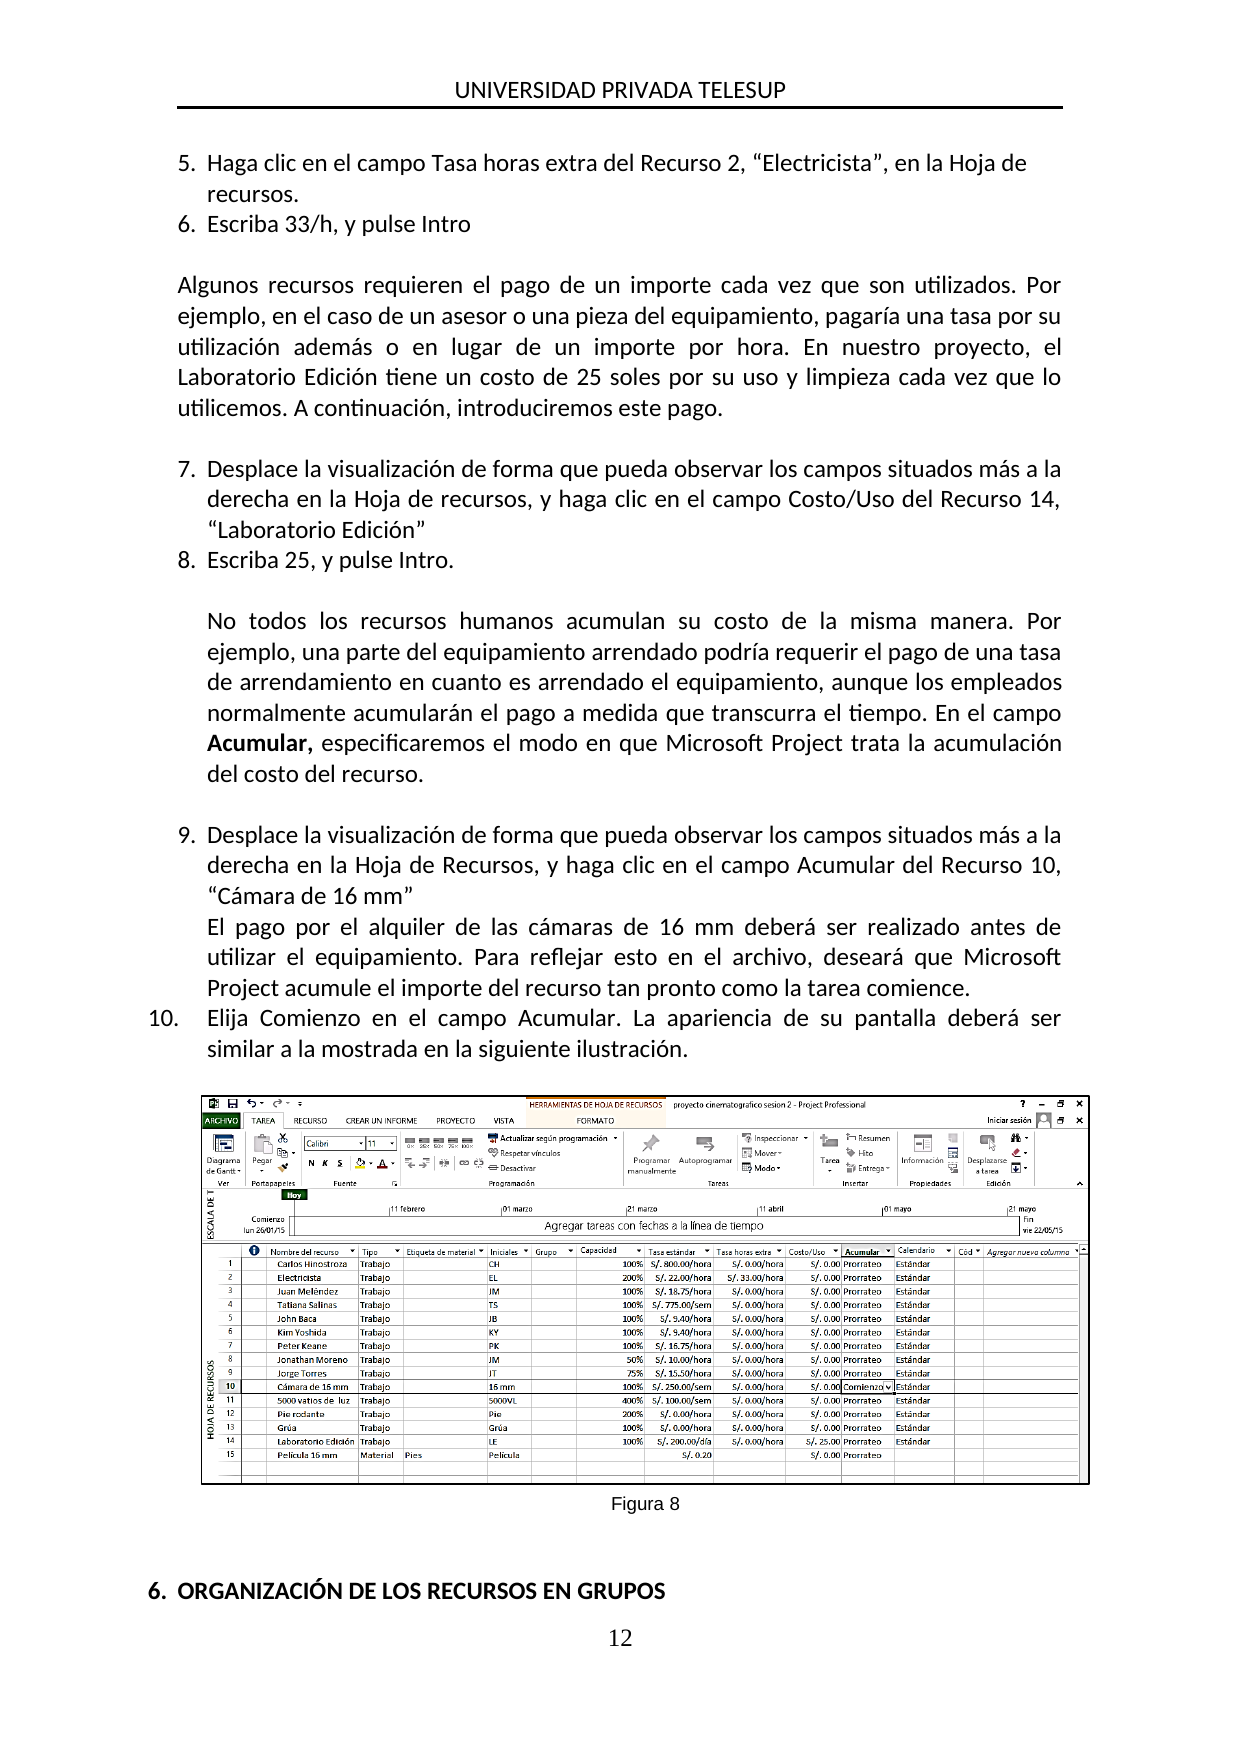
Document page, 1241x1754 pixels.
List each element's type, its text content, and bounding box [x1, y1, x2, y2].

list Desplace la visualización de forma que pueda observar los campos situados más a la derecha en la Hoja de Recursos, y haga clic en el campo Acumular del Recurso 10, “Cámara de 16 mm” [177, 819, 1063, 911]
text Algunos recursos requieren el pago de un importe cada vez que son utilizados. Por ejemplo, en el caso de un asesor o una pieza del equipamiento, pagaría una tasa por su utilización además o en lugar de un importe por hora. En nuestro proyecto, el Laboratorio Edición tiene un costo de 25 soles por su uso y limpieza cada vez que lo utilicemos. A continuación, introduciremos este pago. [177, 270, 1063, 422]
list Escriba 33/h, y pulse Intro [177, 209, 1063, 239]
list No todos los recursos humanos acumulan su costo de la misma manera. Por ejemplo, una parte del equipamiento arrendado podría requerir el pago de una tasa de arrendamiento en cuanto es arrendado el equipamiento, aunque los empleados normalmente acumularán el pago a medida que transcurra el tiempo. En el campo Acumular, especificaremos el modo en que Microsoft Project trata la acumulación del costo del recurso. [207, 605, 1063, 788]
list Escriba 25, y pulse Intro. [177, 544, 1063, 575]
list Desplace la visualización de forma que pueda observar los campos situados más a la derecha en la Hoja de recursos, y haga clic en el campo Costo/Uso del Recurso 14, “Laboratorio Edición” [177, 453, 1063, 544]
picture [202, 1097, 1088, 1483]
list Elija Comienzo en el campo Acumular. La apariencia de su pantalla deberá ser similar a la mostrada en la siguiente ilustración. [148, 1002, 1063, 1063]
list ORGANIZACIÓN DE LOS RECURSOS EN GRUPOS [148, 1575, 1063, 1605]
list El pago por el alquiler de las cámaras de 16 mm deberá ser realizado antes de utilizar el equipamiento. Para reflejar esto en el archivo, deseará que Microsoft Project acumule el importe del recurso tan pronto como la tarea comience. [207, 911, 1063, 1002]
list Haga clic en el campo Tasa horas extra del Recurso 2, “Electricista”, en la Hoja de recursos. [177, 148, 1063, 209]
